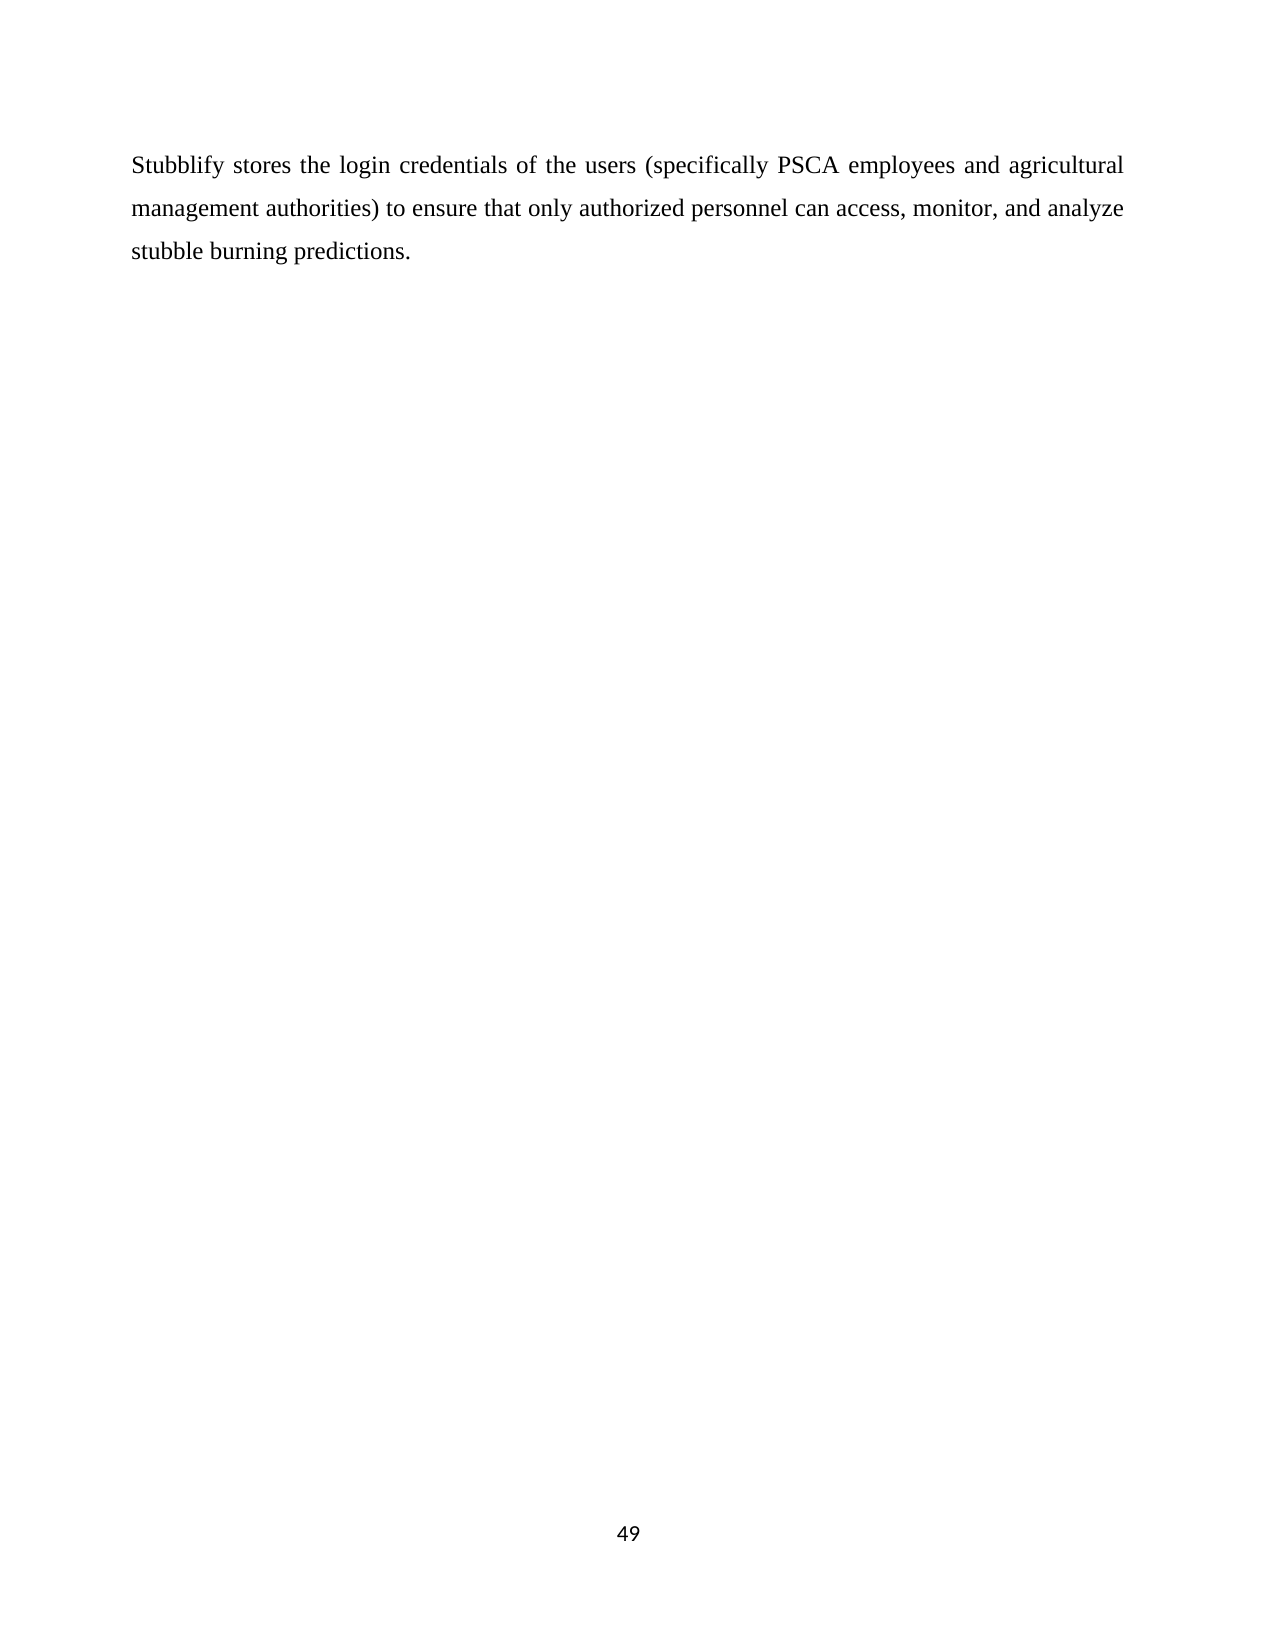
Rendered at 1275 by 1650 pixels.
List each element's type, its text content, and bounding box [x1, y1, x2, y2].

text Stubblify stores the login credentials of the users (specifically PSCA employees and agricultural management authorities) to ensure that only authorized personnel can access, monitor, and analyze stubble burning predictions. [131, 150, 1125, 265]
